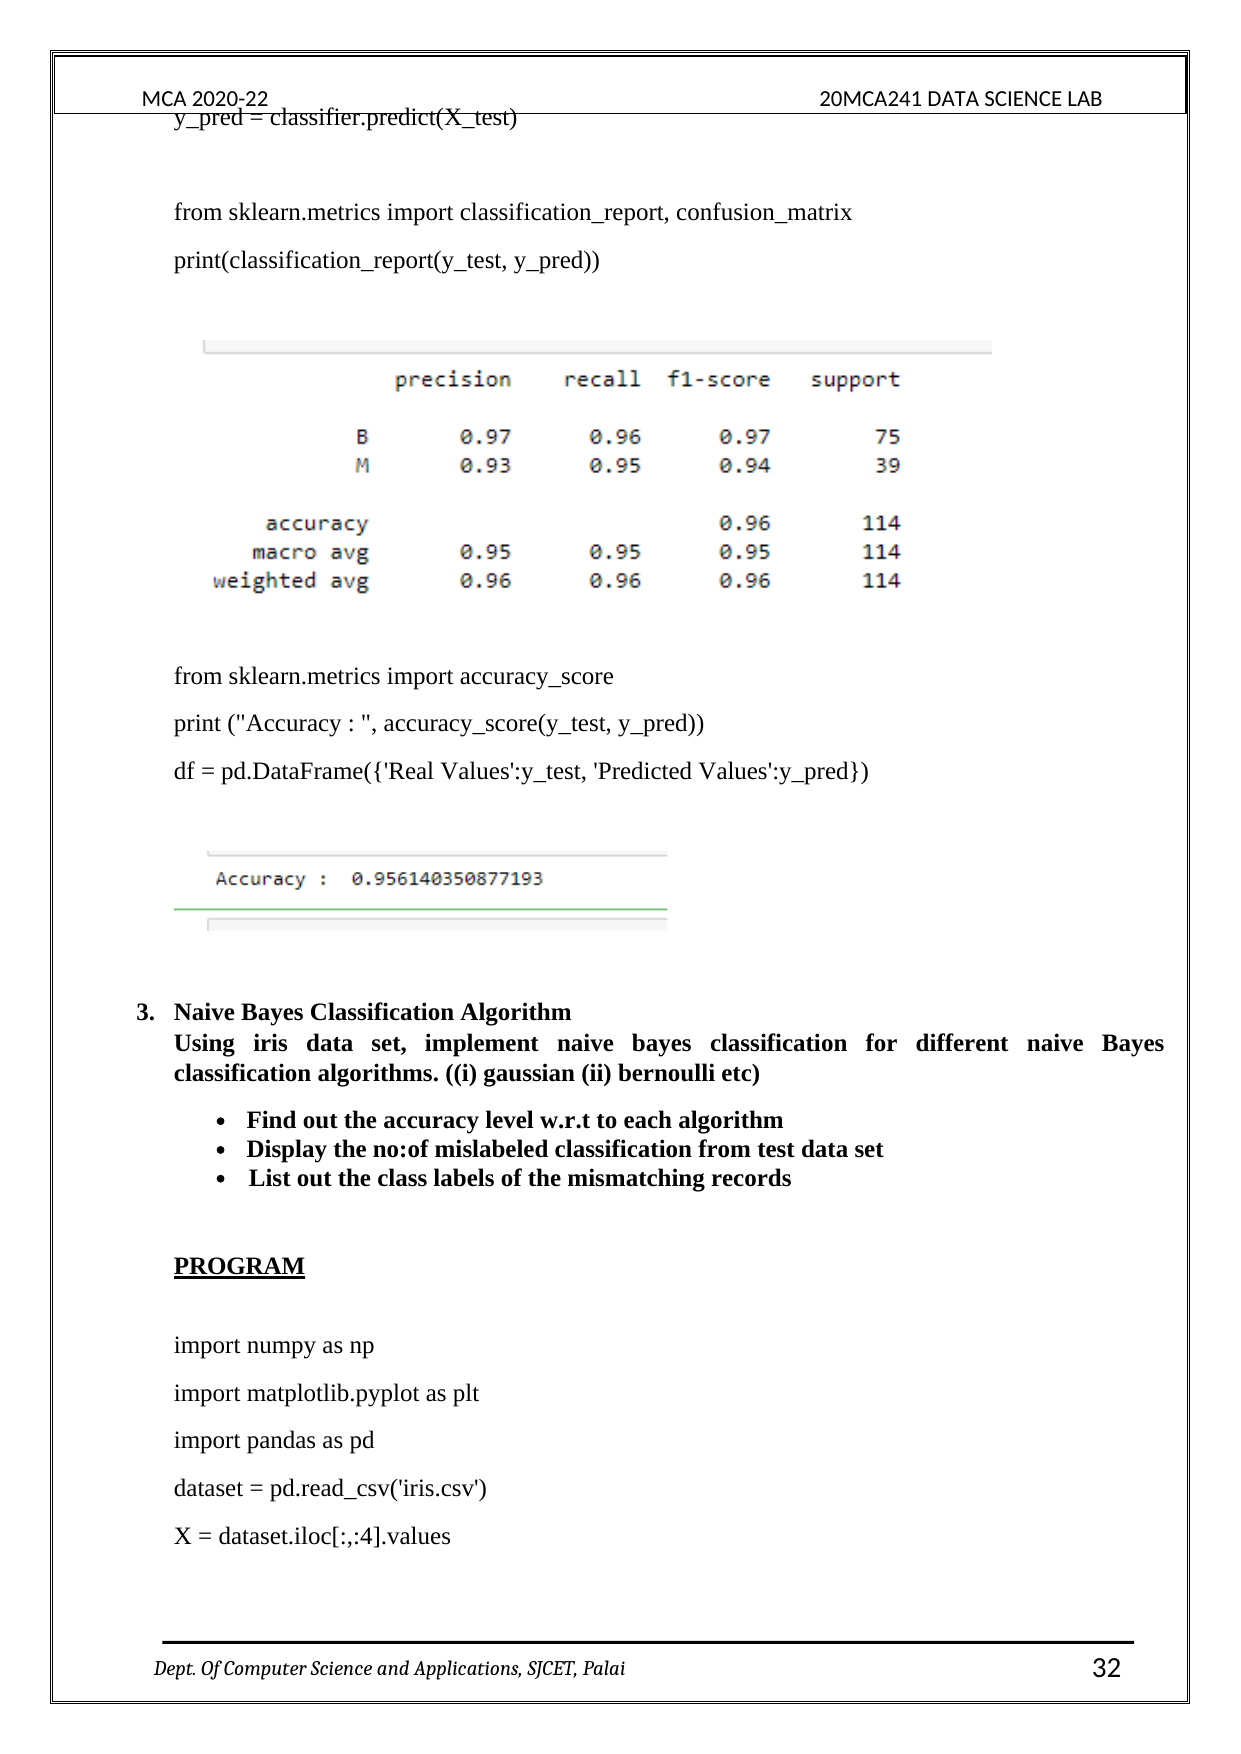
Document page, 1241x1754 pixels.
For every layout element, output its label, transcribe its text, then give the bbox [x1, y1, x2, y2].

list PROGRAM [174, 1251, 1165, 1280]
text dataset = pd.read_csv('iris.csv') [174, 1473, 1165, 1502]
text print ("Accuracy : ", accuracy_score(y_test, y_pred)) [174, 708, 1165, 737]
text y_pred = classifier.predict(X_test) [174, 102, 1165, 131]
text from sklearn.metrics import classification_report, confusion_matrix [174, 197, 1165, 226]
text import numpy as np [174, 1330, 1165, 1359]
text import pandas as pd [174, 1425, 1165, 1454]
list Display the no:of mislabeled classification from test data set [217, 1134, 1165, 1163]
text import matplotlib.pyplot as plt [174, 1378, 1165, 1406]
text from sklearn.metrics import accuracy_score [174, 661, 1165, 689]
list List out the class labels of the mismatching records [217, 1163, 1165, 1191]
text df = pd.DataFrame({'Real Values':y_test, 'Predicted Values':y_pred}) [174, 756, 1165, 785]
text print(classification_report(y_test, y_pred)) [174, 245, 1165, 274]
list Naive Bayes Classification Algorithm [136, 997, 1165, 1026]
picture [173, 340, 993, 642]
picture [173, 851, 668, 931]
text X = dataset.iloc[:,:4].values [174, 1521, 1165, 1549]
list Find out the accuracy level w.r.t to each algorithm [217, 1105, 1165, 1134]
list Using iris data set, implement naive bayes classification for different naive Bayes classification algorithms. ((i) gaussian (ii) bernoulli etc) [174, 1028, 1165, 1087]
